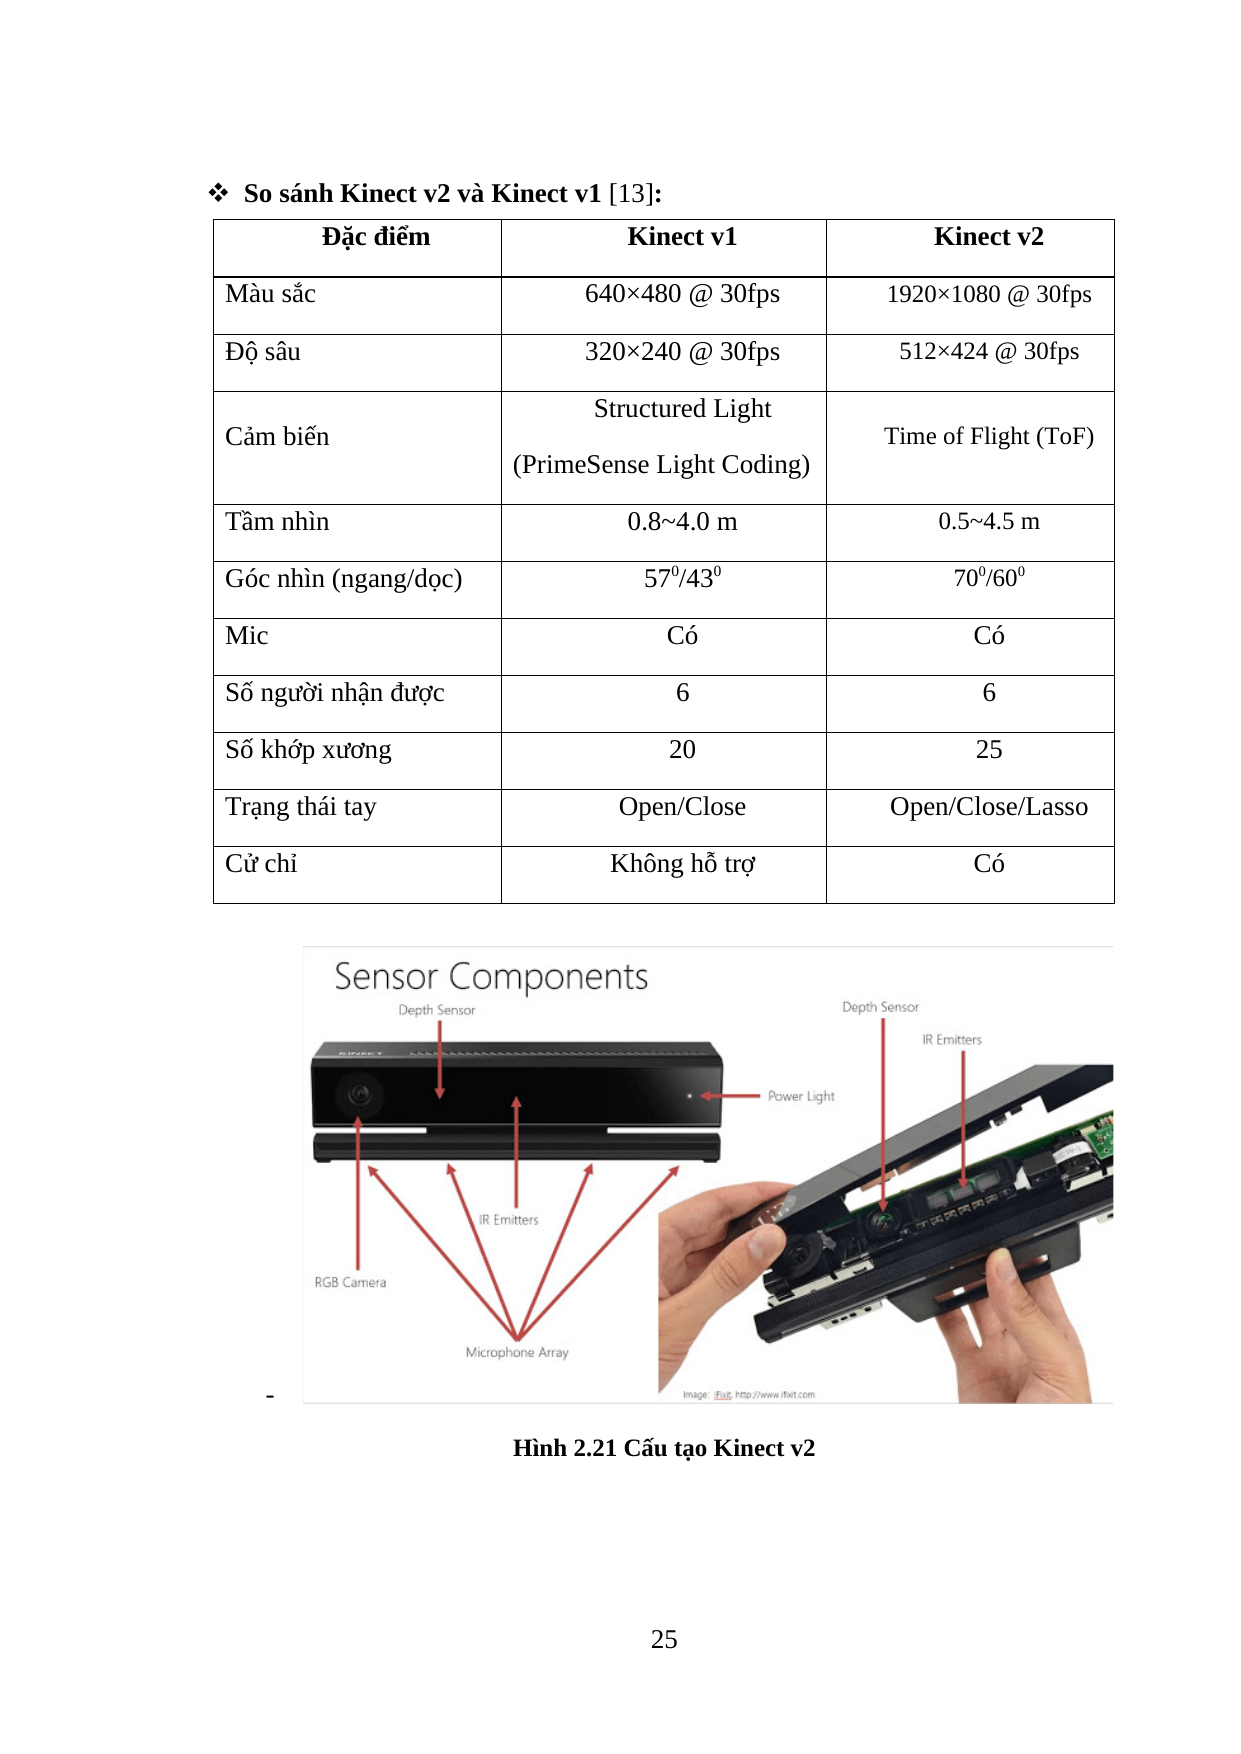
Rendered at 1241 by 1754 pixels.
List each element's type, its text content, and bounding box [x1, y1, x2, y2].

table_cell 1920×1080 @ 30fps [827, 278, 1114, 333]
table_header Đặc điểm [214, 220, 501, 276]
table_cell 0.5~4.5 m [827, 505, 1114, 561]
picture [302, 946, 1114, 1404]
table_cell Trạng thái tay [214, 790, 501, 846]
table_cell 700/600 [827, 562, 1114, 618]
table_cell 20 [502, 733, 826, 789]
table_cell Có [502, 619, 826, 675]
table_cell 570/430 [502, 562, 826, 618]
table_cell 640×480 @ 30fps [502, 278, 826, 333]
table_cell Structured Light (PrimeSense Light Coding) [502, 392, 826, 504]
text So sánh Kinect v2 và Kinect v1 [13]: [206, 177, 1122, 208]
table_cell 6 [827, 676, 1114, 732]
table_cell Số người nhận được [214, 676, 501, 732]
table_cell Time of Flight (ToF) [827, 392, 1114, 504]
table_cell Không hỗ trợ [502, 847, 826, 903]
table_cell 25 [827, 733, 1114, 789]
table_cell Số khớp xương [214, 733, 501, 789]
table_cell 320×240 @ 30fps [502, 335, 826, 391]
table_cell 6 [502, 676, 826, 732]
table_cell 0.8~4.0 m [502, 505, 826, 561]
table_cell Có [827, 847, 1114, 903]
table_cell Màu sắc [214, 278, 501, 333]
table_header Kinect v2 [827, 220, 1114, 276]
table_cell Cảm biến [214, 392, 501, 504]
table_cell Góc nhìn (ngang/dọc) [214, 562, 501, 618]
table_cell Độ sâu [214, 335, 501, 391]
table_cell Có [827, 619, 1114, 675]
table_cell Open/Close [502, 790, 826, 846]
table_header Kinect v1 [502, 220, 826, 276]
table_cell 512×424 @ 30fps [827, 335, 1114, 391]
table_cell Mic [214, 619, 501, 675]
table_cell Tầm nhìn [214, 505, 501, 561]
table_cell Cử chỉ [214, 847, 501, 903]
table_cell Open/Close/Lasso [827, 790, 1114, 846]
